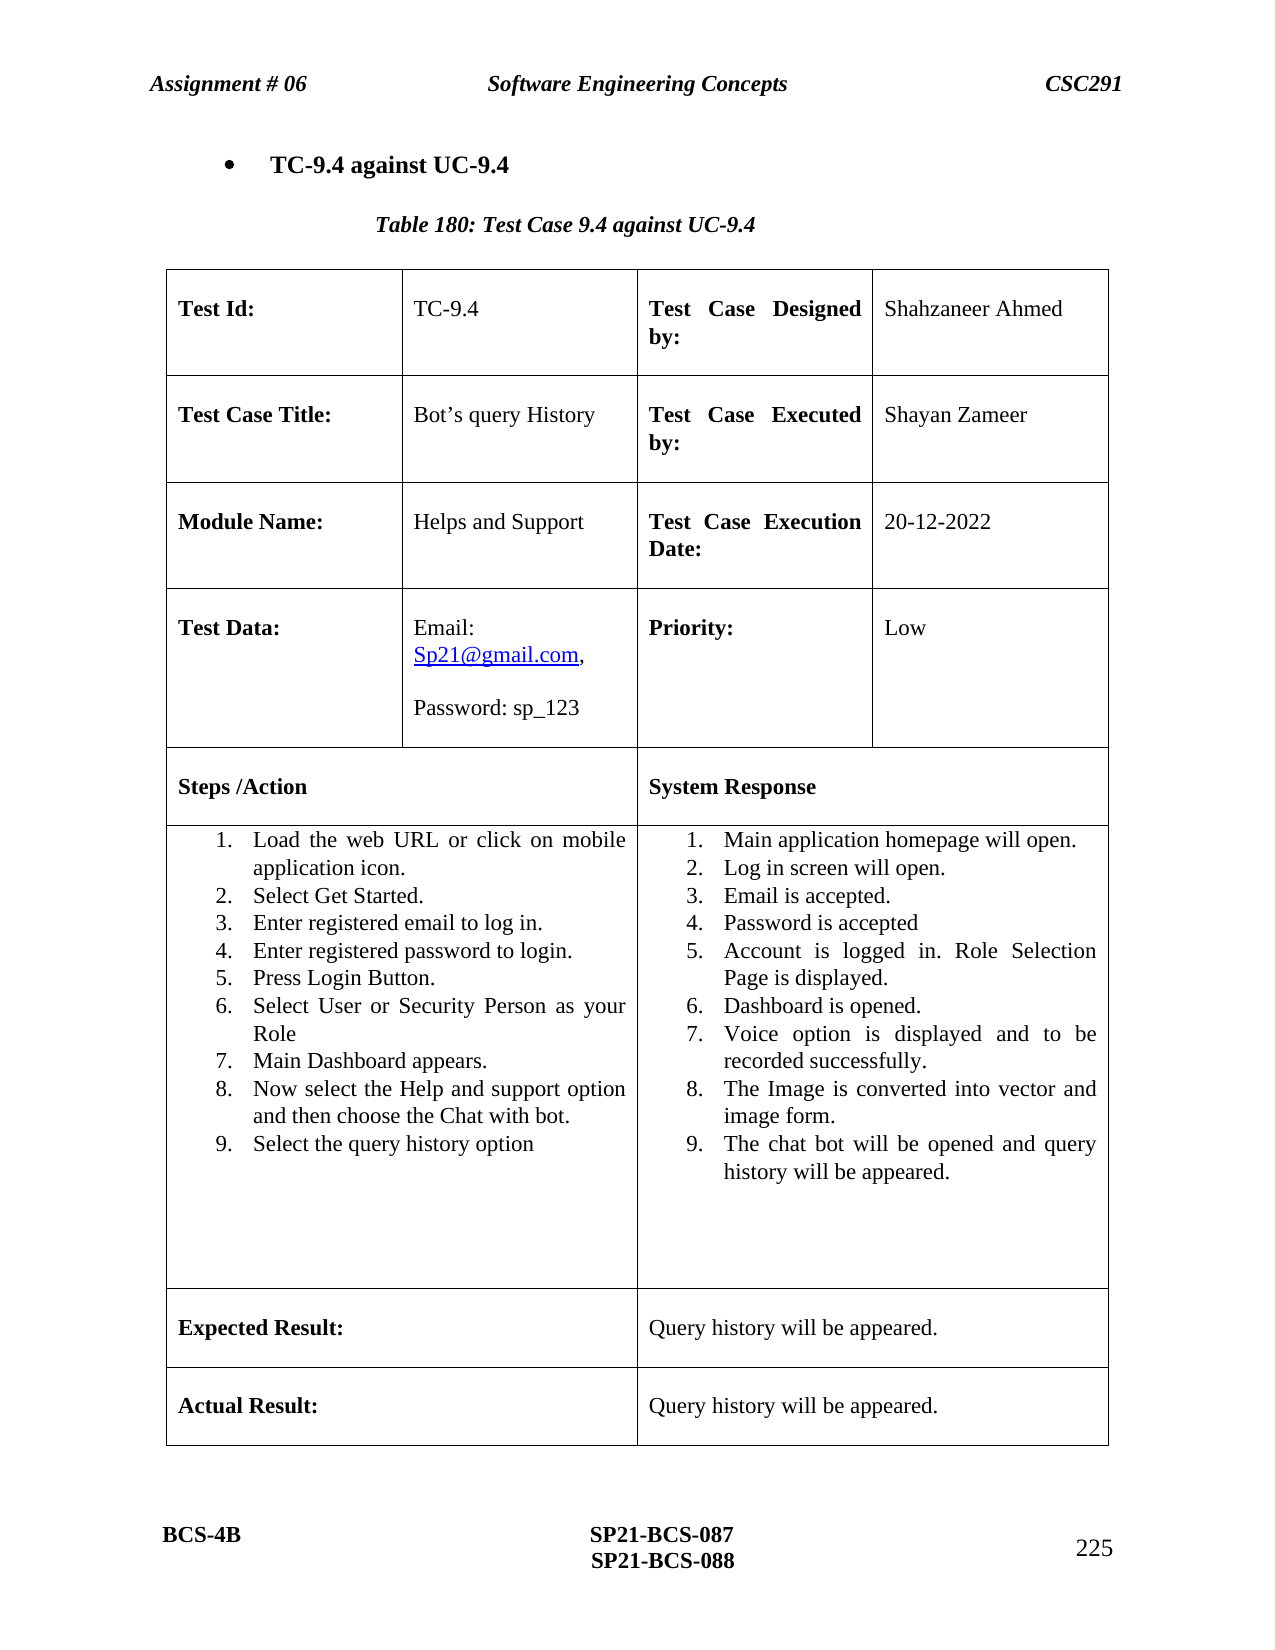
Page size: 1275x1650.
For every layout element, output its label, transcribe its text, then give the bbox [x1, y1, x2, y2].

list Table 180: Test Case 9.4 against UC-9.4 [345, 211, 1125, 237]
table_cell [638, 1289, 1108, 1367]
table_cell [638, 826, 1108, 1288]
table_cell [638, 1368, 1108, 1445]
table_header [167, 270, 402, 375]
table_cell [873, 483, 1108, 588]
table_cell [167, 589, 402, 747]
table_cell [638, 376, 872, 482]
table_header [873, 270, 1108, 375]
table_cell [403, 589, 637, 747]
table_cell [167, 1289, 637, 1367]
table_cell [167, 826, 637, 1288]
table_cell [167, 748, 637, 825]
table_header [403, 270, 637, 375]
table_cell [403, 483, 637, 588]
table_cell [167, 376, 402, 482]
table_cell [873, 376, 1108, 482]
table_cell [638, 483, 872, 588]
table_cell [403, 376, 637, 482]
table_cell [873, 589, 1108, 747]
list TC-9.4 against UC-9.4 [225, 150, 1125, 179]
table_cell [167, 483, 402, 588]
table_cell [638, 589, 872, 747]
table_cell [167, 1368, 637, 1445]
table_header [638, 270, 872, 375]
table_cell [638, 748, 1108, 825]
